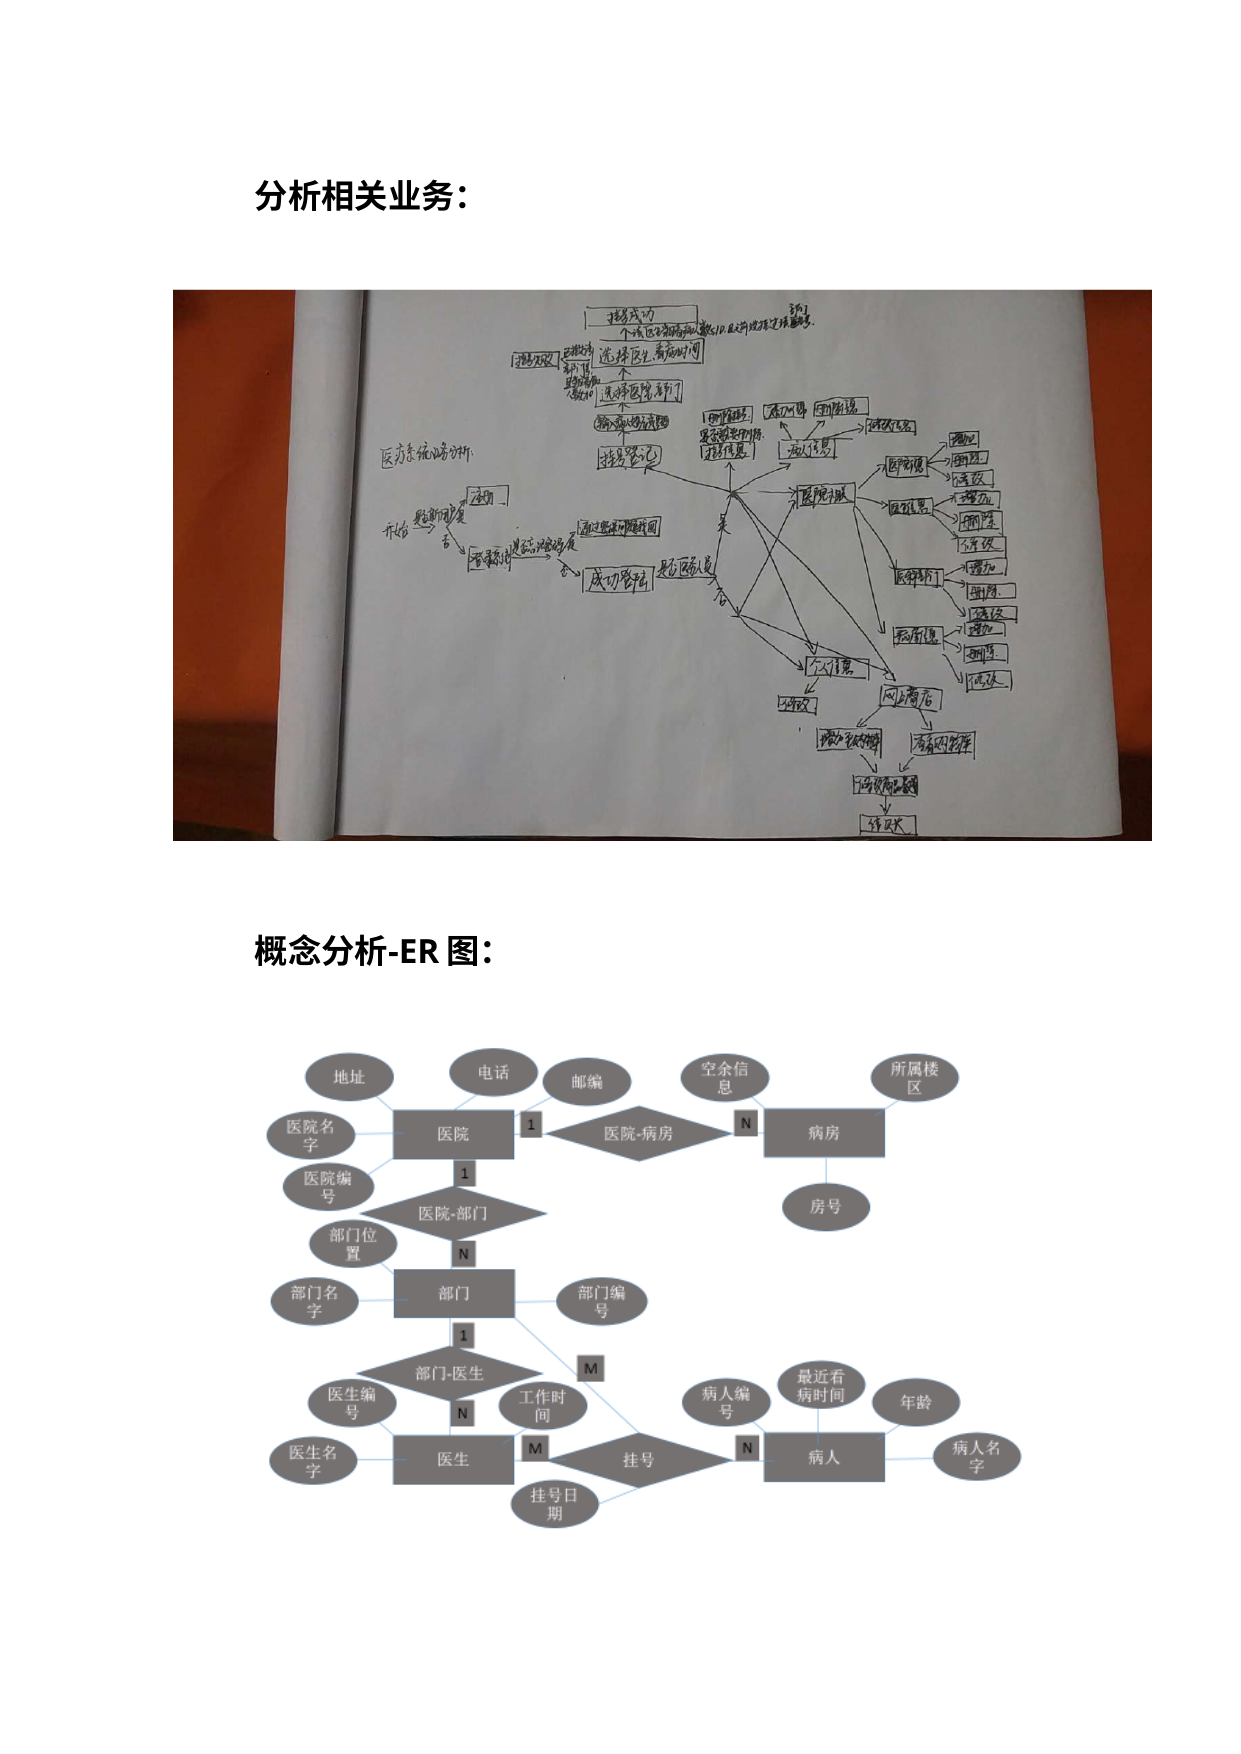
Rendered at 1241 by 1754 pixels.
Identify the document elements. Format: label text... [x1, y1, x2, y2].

picture [174, 290, 1152, 841]
subtitle 分析相关业务： [187, 162, 1053, 227]
subtitle 概念分析-ER图： [187, 916, 1053, 981]
picture [187, 1043, 1053, 1531]
